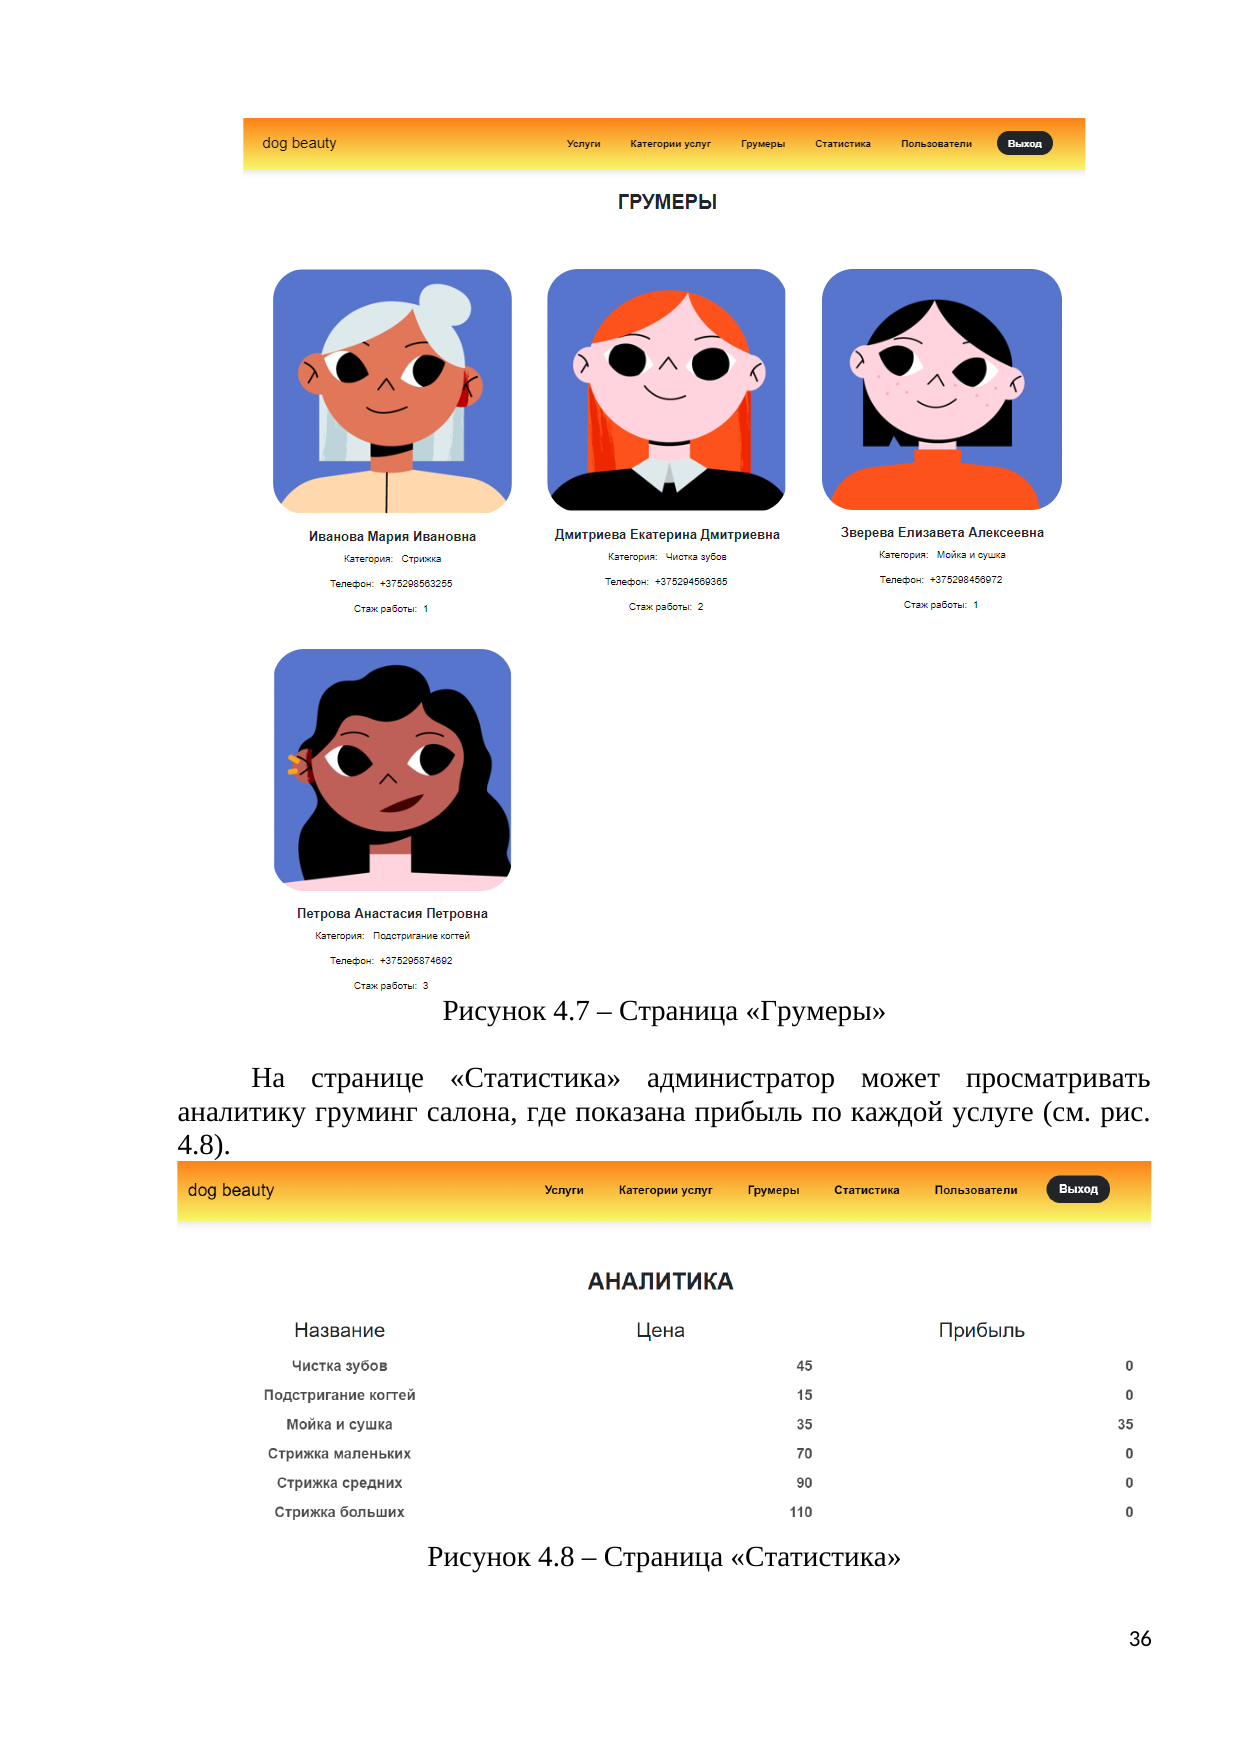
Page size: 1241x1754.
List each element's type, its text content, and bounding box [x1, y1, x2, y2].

text Рисунок 4.7 – Страница «Грумеры» [177, 993, 1152, 1027]
text Рисунок 4.8 – Страница «Статистика» [177, 1539, 1152, 1573]
text На странице «Статистика» администратор может просматривать аналитику груминг салона, где показана прибыль по каждой услуге (см. рис. 4.8). [177, 1060, 1152, 1161]
picture [243, 118, 1086, 994]
picture [177, 1161, 1152, 1539]
